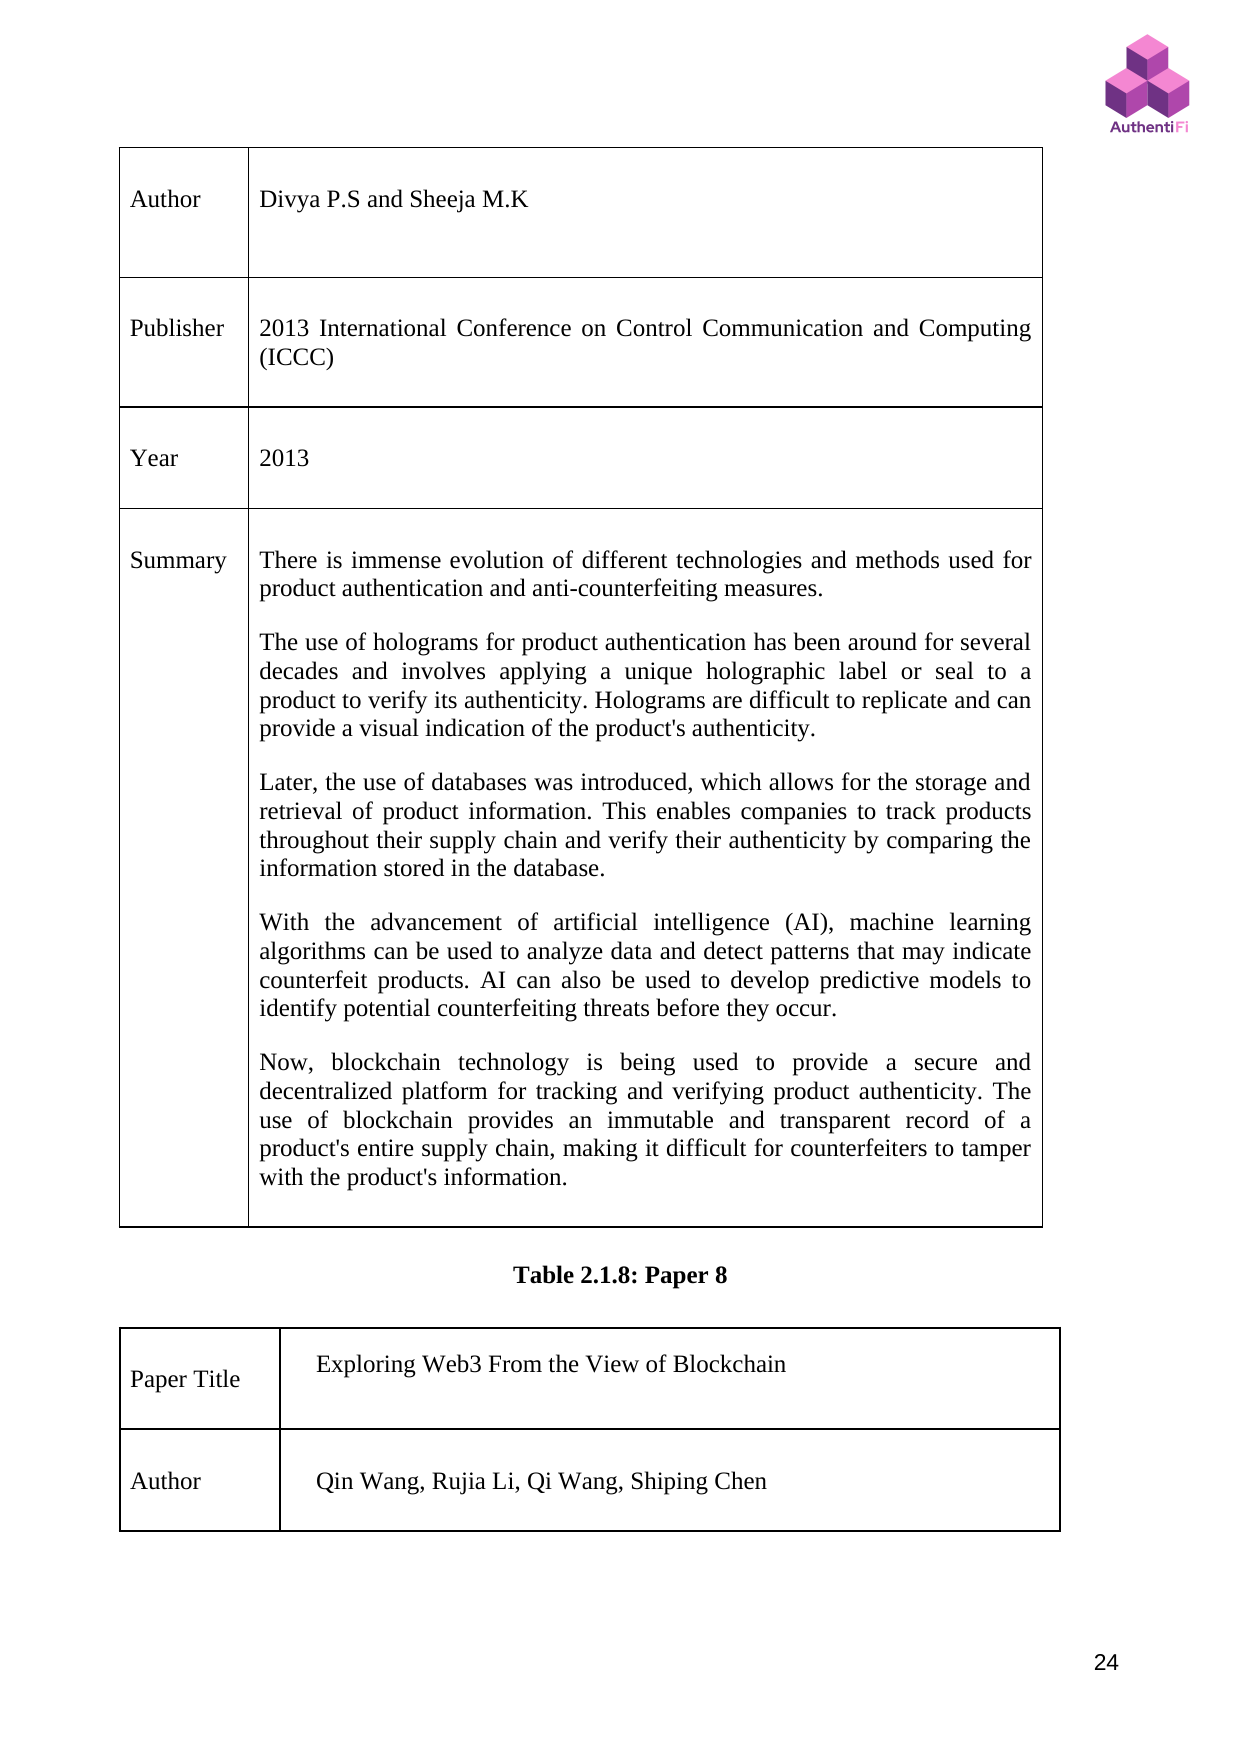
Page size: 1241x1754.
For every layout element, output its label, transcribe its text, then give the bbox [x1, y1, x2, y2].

table_cell Publisher [120, 278, 248, 406]
table_cell Divya P.S and Sheeja M.K [249, 148, 1042, 277]
table_cell Summary [120, 509, 248, 1226]
table_cell 2013 International Conference on Control Communication and Computing (ICCC) [249, 278, 1042, 406]
table_cell Qin Wang, Rujia Li, Qi Wang, Shiping Chen [281, 1430, 1059, 1530]
picture [1085, 26, 1210, 151]
table_cell There is immense evolution of different technologies and methods used for product authentication and anti-counterfeiting measures. The use of holograms for product authentication has been around for several decades and involves applying a unique holographic label or seal to a product to verify its authenticity. Holograms are difficult to replicate and can provide a visual indication of the product's authenticity. Later, the use of databases was introduced, which allows for the storage and retrieval of product information. This enables companies to track products throughout their supply chain and verify their authenticity by comparing the information stored in the database. With the advancement of artificial intelligence (AI), machine learning algorithms can be used to analyze data and detect patterns that may indicate counterfeit products. AI can also be used to develop predictive models to identify potential counterfeiting threats before they occur. Now, blockchain technology is being used to provide a secure and decentralized platform for tracking and verifying product authenticity. The use of blockchain provides an immutable and transparent record of a product's entire supply chain, making it difficult for counterfeiters to tamper with the product's information. [249, 509, 1042, 1226]
table_header Exploring Web3 From the View of Blockchain [281, 1329, 1059, 1428]
text Table 2.1.8: Paper 8 [118, 1261, 1122, 1289]
table_cell Year [120, 408, 248, 508]
table_cell 2013 [249, 408, 1042, 508]
table_header Paper Title [121, 1329, 279, 1428]
table_cell Author [121, 1430, 279, 1530]
table_cell Author [120, 148, 248, 277]
